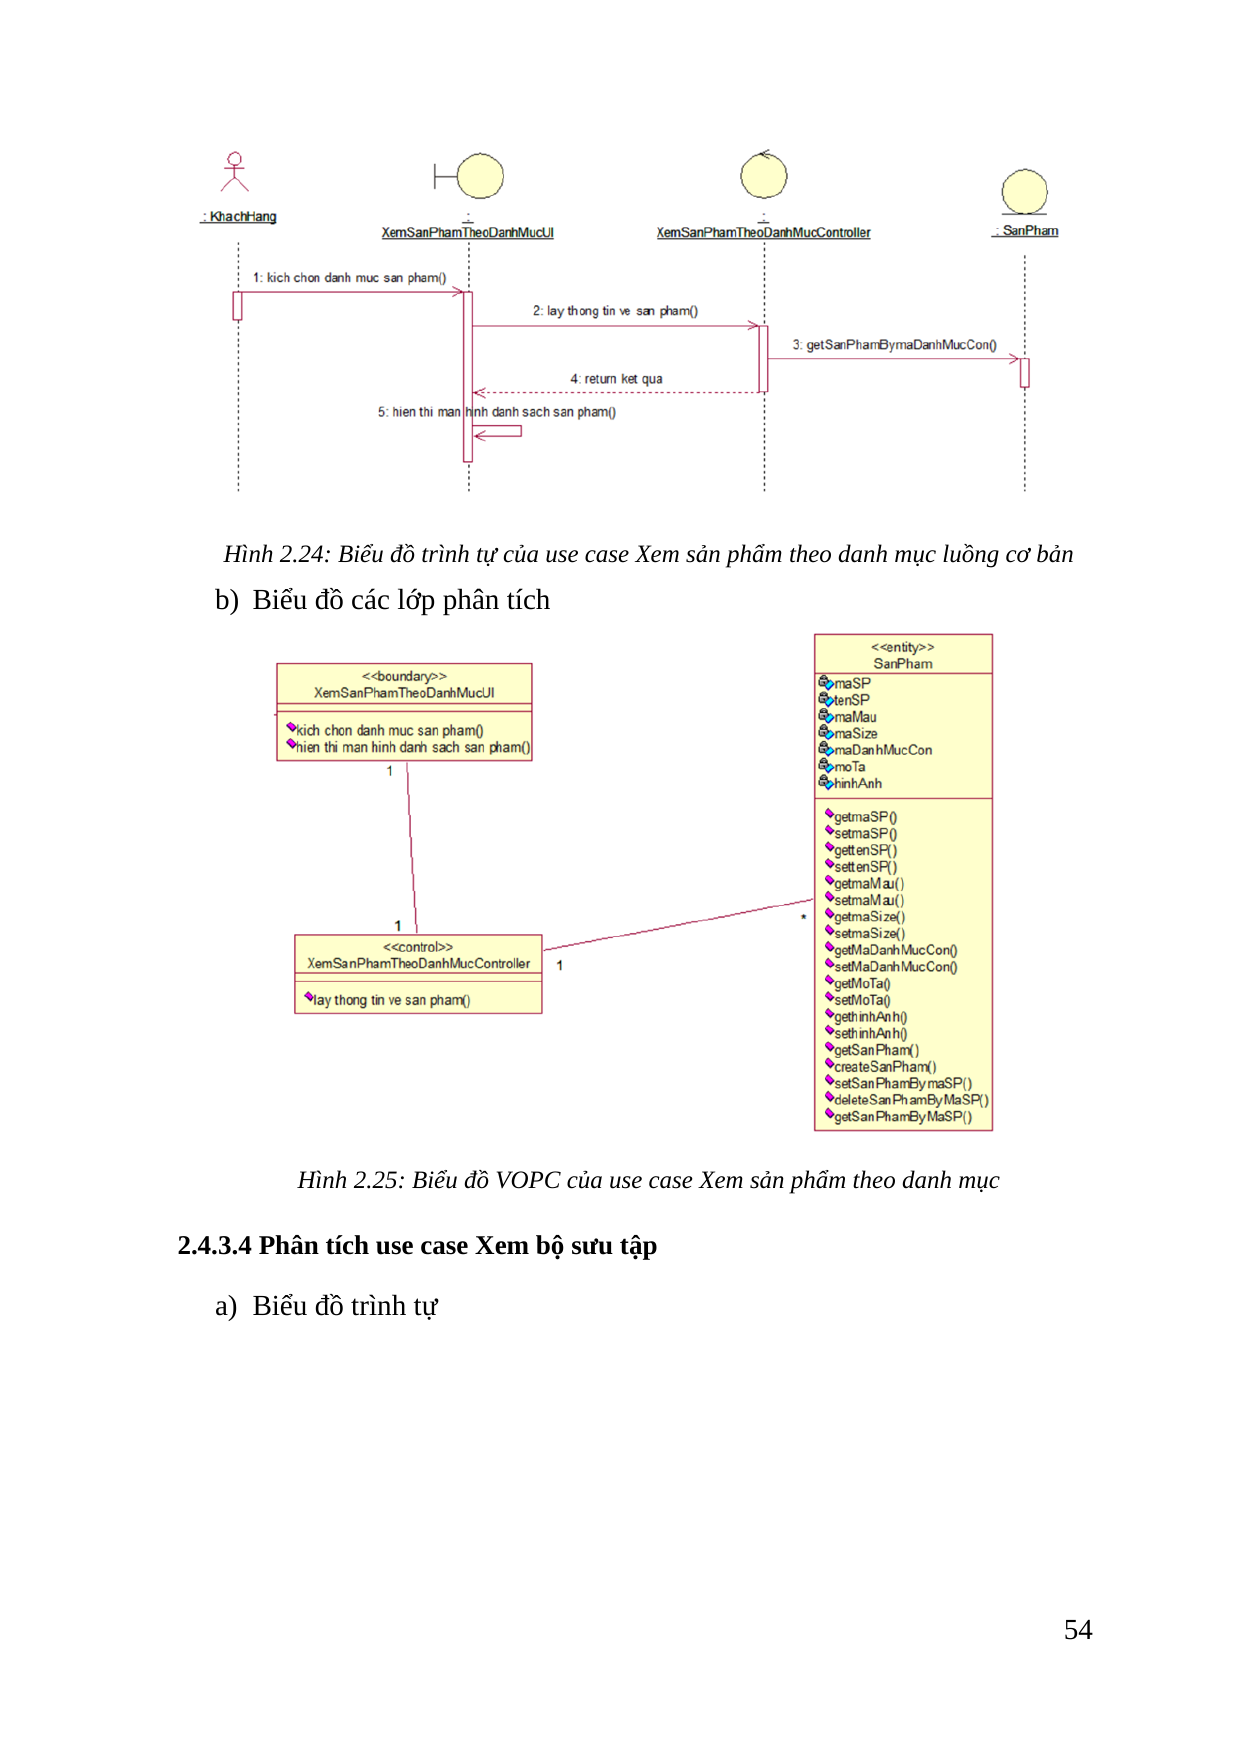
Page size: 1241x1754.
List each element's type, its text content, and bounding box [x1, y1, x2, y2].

list Biểu đồ trình tự [215, 1288, 1092, 1322]
picture [273, 632, 996, 1149]
picture [177, 147, 1093, 522]
subtitle Phân tích use case Xem bộ sưu tập [177, 1229, 1092, 1261]
list Biểu đồ các lớp phân tích [215, 582, 1092, 616]
text Hình 2.21: Biểu đồ trình tự của use case Xem sản phẩm theo danh mục luồng cơ bản [207, 539, 1092, 568]
text Hình 2.22: Biểu đồ VOPC của use case Xem sản phẩm theo danh mục [207, 1165, 1092, 1194]
